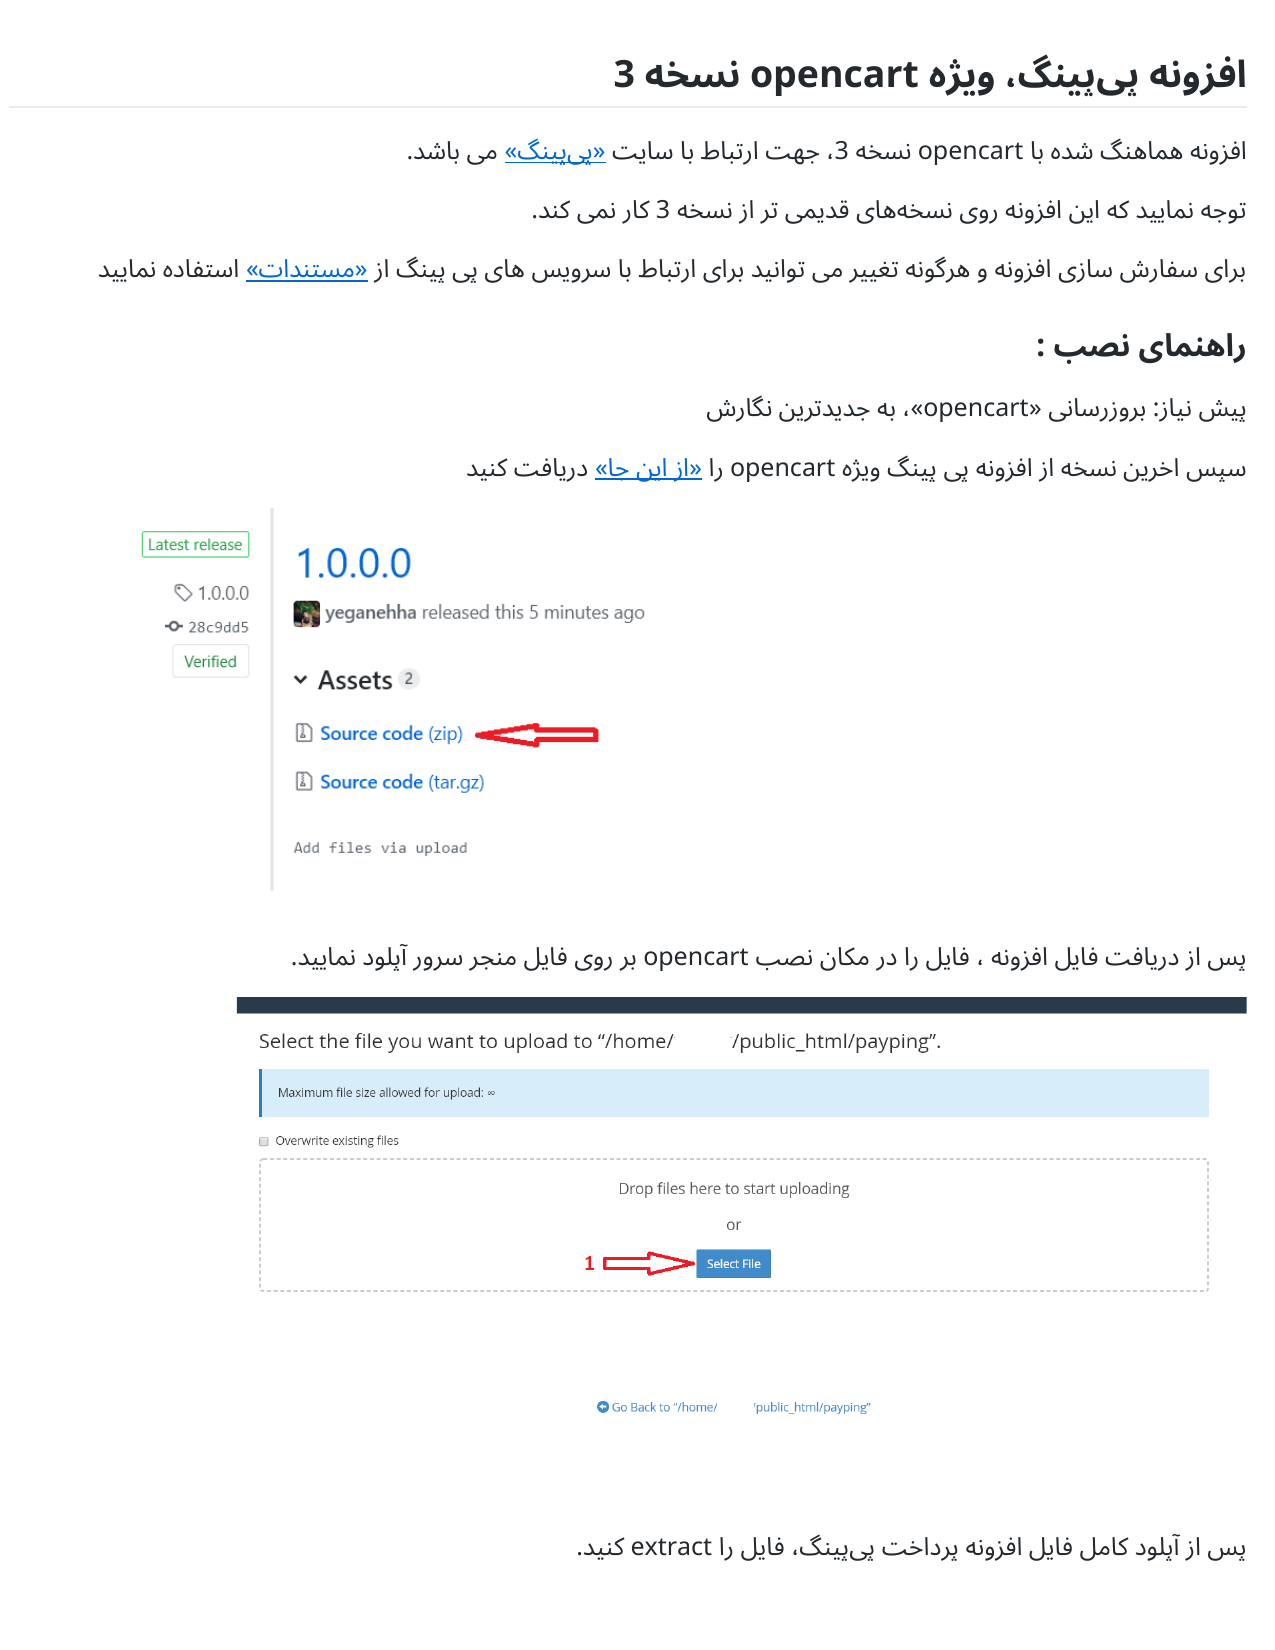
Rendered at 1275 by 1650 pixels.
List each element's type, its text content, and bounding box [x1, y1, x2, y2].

subtitle افزونه پی‌پینگ، ویژه opencart نسخه 3 [9, 47, 1247, 106]
text پس از آپلود کامل فایل افزونه پرداخت پی‌پینگ، فایل را extract کنید. [9, 1528, 1247, 1562]
picture [126, 508, 1247, 914]
text توجه نمایید که این افزونه روی نسخه‌های قدیمی تر از نسخه 3 کار نمی کند. [9, 192, 1247, 226]
text پس از دریافت فایل افزونه ، فایل را در مکان نصب opencart بر روی فایل منجر سرور آپلود نمایید. [9, 938, 1247, 972]
text افزونه هماهنگ شده با opencart نسخه 3، جهت ارتباط با سایت «پی‌پینگ» می باشد. [9, 133, 1247, 167]
text پیش نیاز: بروزرسانی «opencart»، به جدیدترین نگارش [9, 390, 1247, 424]
picture [236, 997, 1247, 1504]
text سپس اخرین نسخه از افزونه پی پینگ ویژه opencart را «از این جا» دریافت کنید [9, 449, 1247, 483]
text برای سفارش سازی افزونه و هرگونه تغییر می توانید برای ارتباط با سرویس های پی پینگ از «مستندات» استفاده نمایید [9, 251, 1247, 285]
subtitle راهنمای نصب : [9, 322, 1247, 365]
